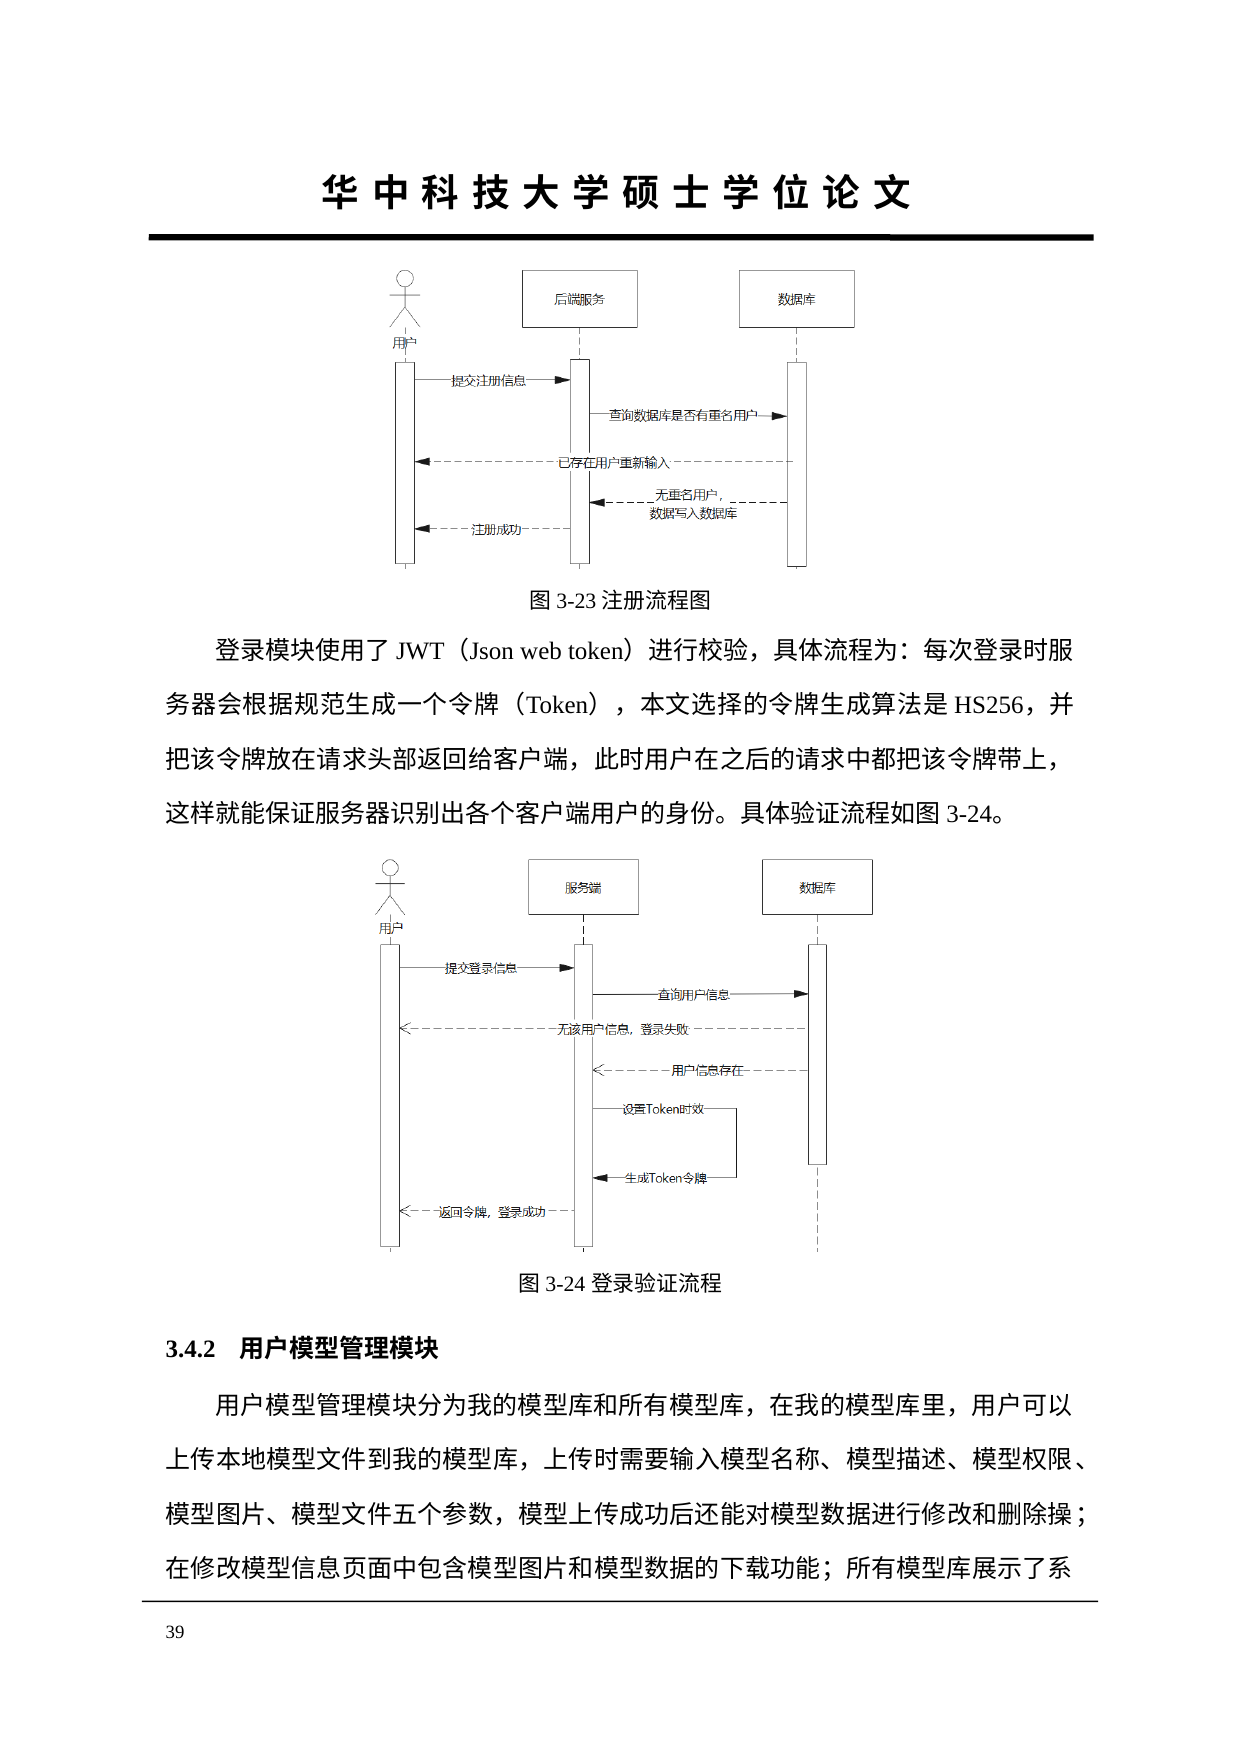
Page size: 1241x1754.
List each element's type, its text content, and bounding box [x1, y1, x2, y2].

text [165, 1385, 1075, 1585]
picture [385, 265, 856, 569]
picture [365, 847, 876, 1252]
subtitle 用户模型管理模块 [165, 1328, 1075, 1364]
